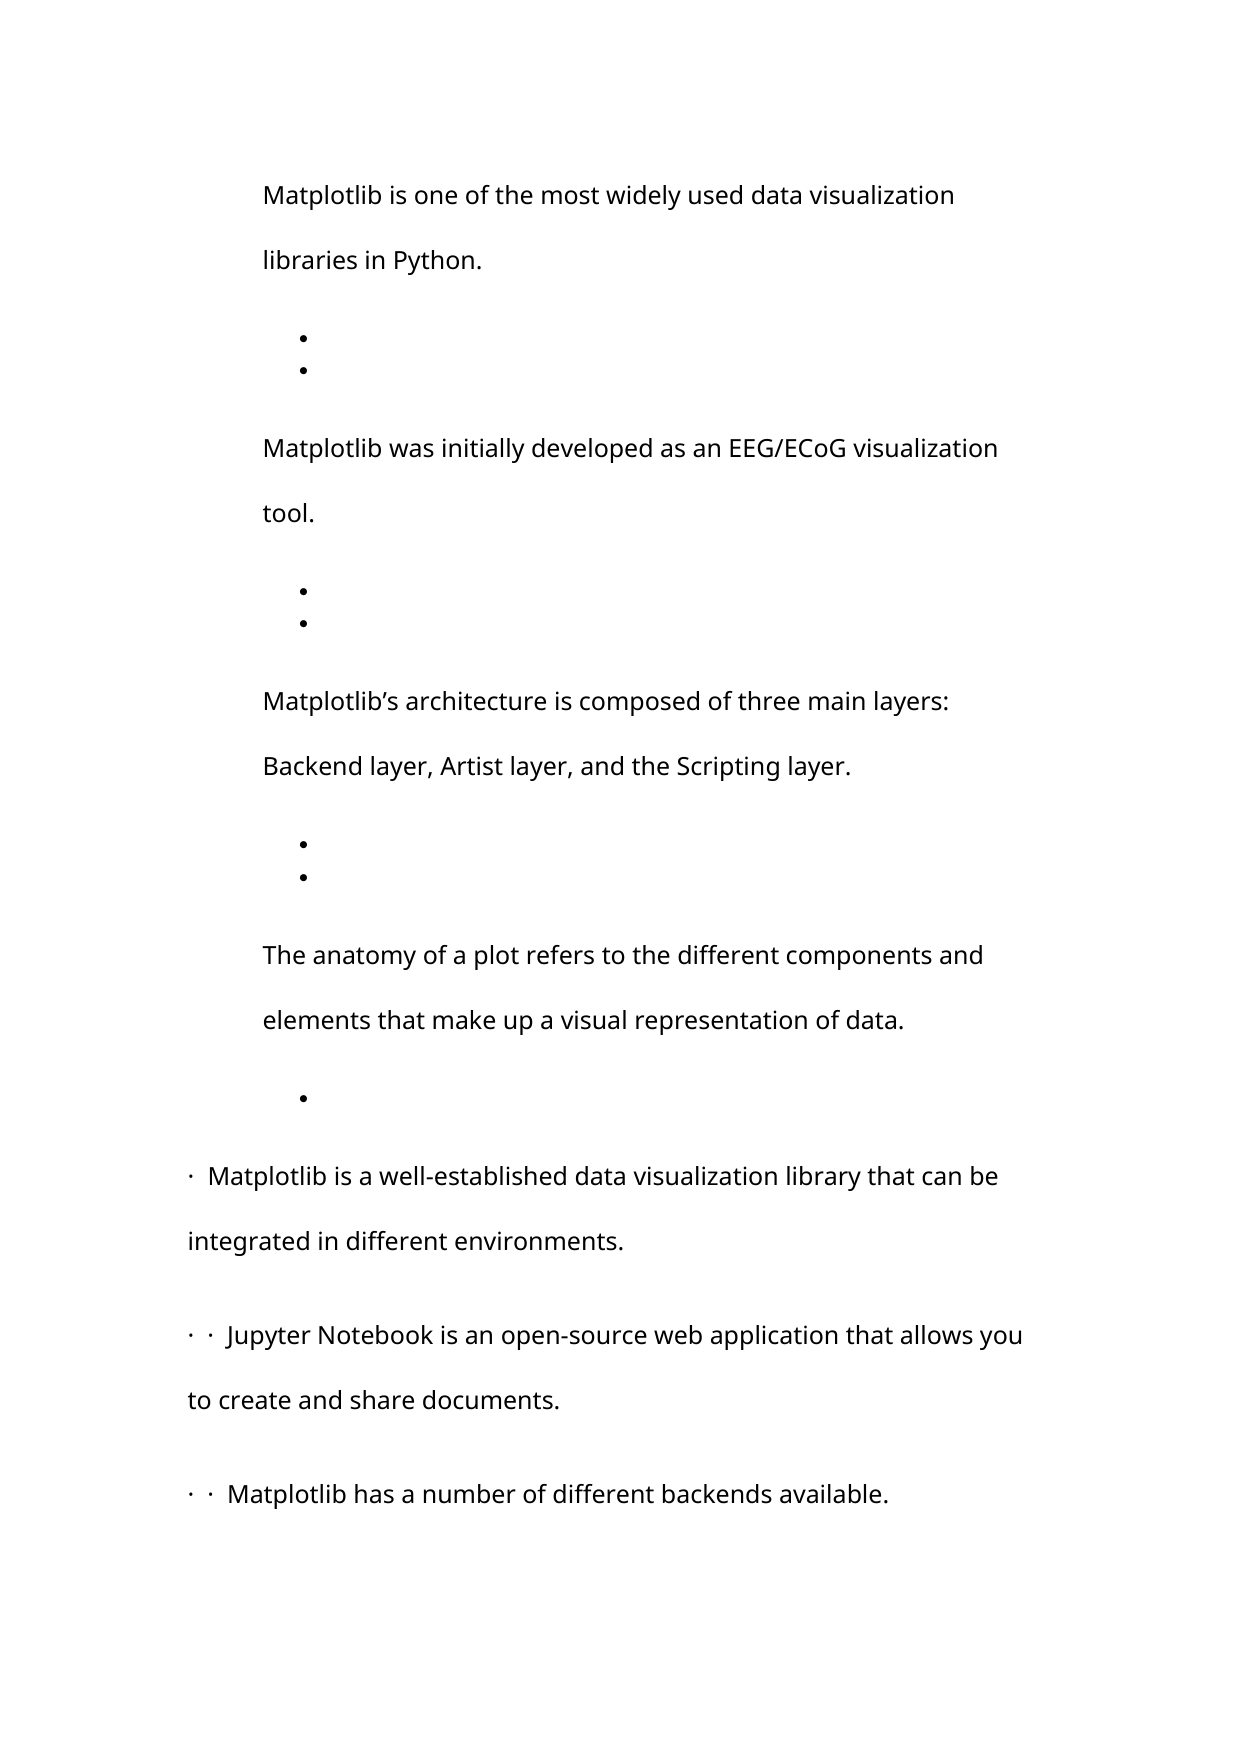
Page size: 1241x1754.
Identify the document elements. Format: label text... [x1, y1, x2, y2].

text · · Jupyter Notebook is an open-source web application that allows you to create and share documents. [187, 1302, 1053, 1432]
text · · Matplotlib has a number of different backends available. [187, 1461, 1053, 1526]
text Matplotlib is one of the most widely used data visualization libraries in Python. [262, 162, 1053, 292]
text · Matplotlib is a well-established data visualization library that can be integrated in different environments. [187, 1143, 1053, 1273]
text Matplotlib was initially developed as an EEG/ECoG visualization tool. [262, 415, 1053, 545]
text The anatomy of a plot refers to the different components and elements that make up a visual representation of data. [262, 922, 1053, 1052]
text Matplotlib’s architecture is composed of three main layers: Backend layer, Artist layer, and the Scripting layer. [262, 669, 1053, 799]
